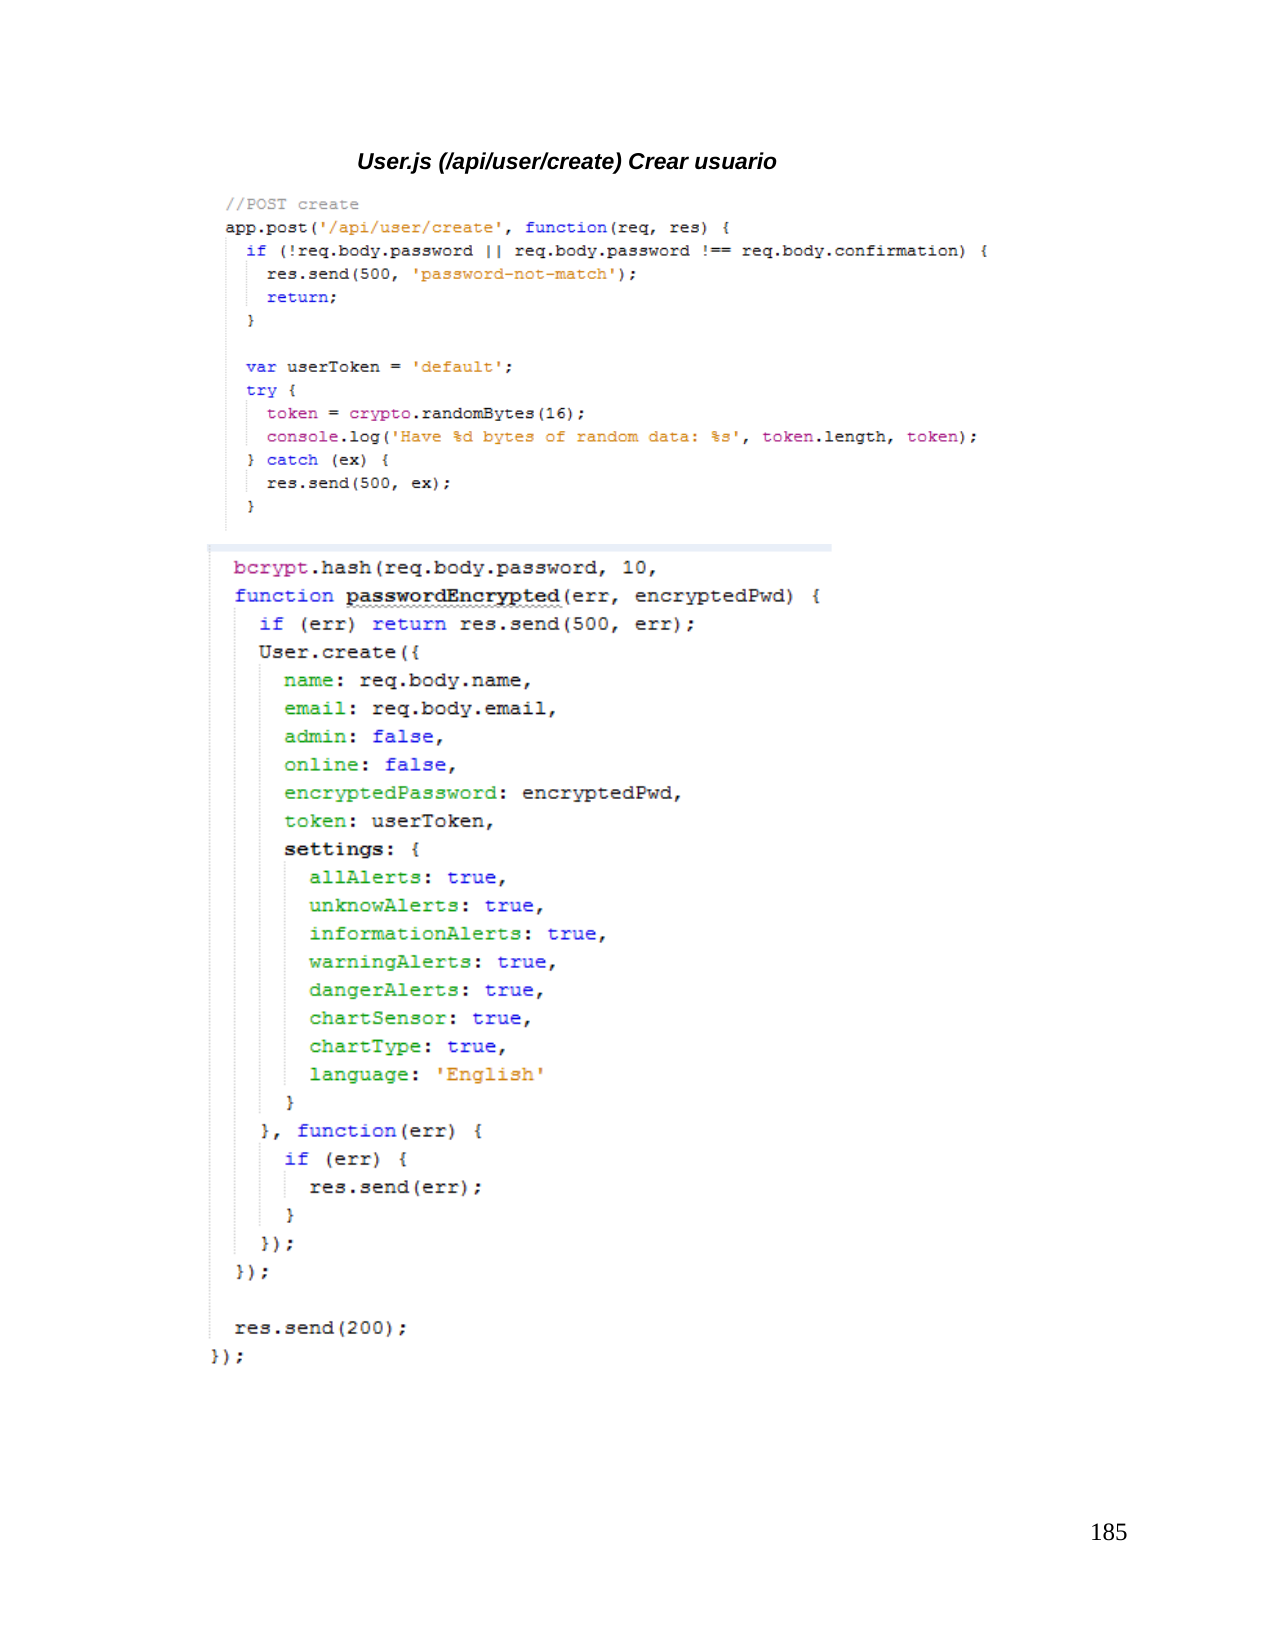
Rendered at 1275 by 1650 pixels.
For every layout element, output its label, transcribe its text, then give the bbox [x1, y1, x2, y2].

picture [206, 544, 832, 1370]
subtitle User.js (/api/user/create) Crear usuario [357, 148, 1127, 174]
picture [206, 186, 1010, 532]
